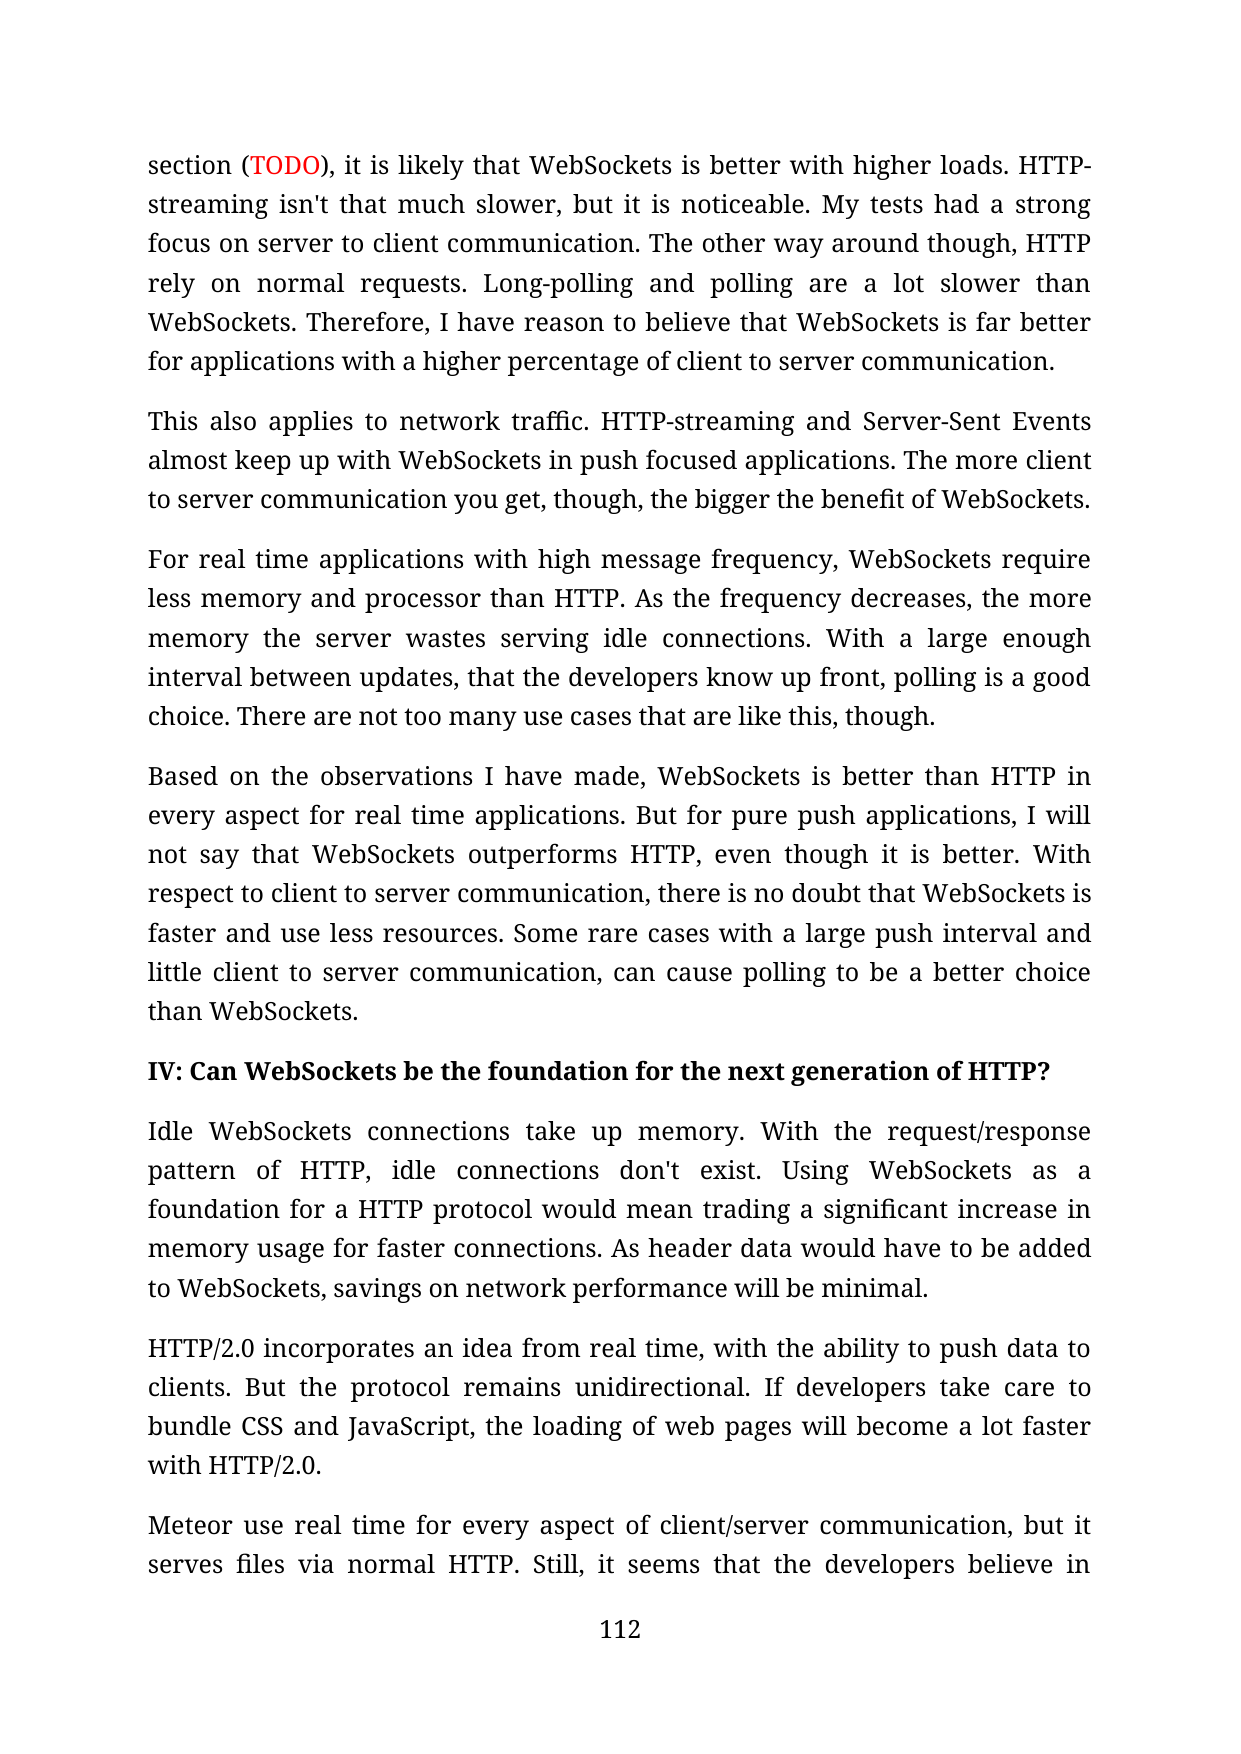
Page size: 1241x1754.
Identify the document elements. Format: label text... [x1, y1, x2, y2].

text Idle WebSockets connections take up memory. With the request/response pattern of HTTP, idle connections don't exist. Using WebSockets as a foundation for a HTTP protocol would mean trading a significant increase in memory usage for faster connections. As header data would have to be added to WebSockets, savings on network performance will be minimal. [148, 1113, 1092, 1304]
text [148, 1508, 1092, 1581]
text Based on the observations I have made, WebSockets is better than HTTP in every aspect for real time applications. But for pure push applications, I will not say that WebSockets outperforms HTTP, even though it is better. With respect to client to server communication, there is no doubt that WebSockets is faster and use less resources. Some rare cases with a large push interval and little client to server communication, can cause polling to be a better choice than WebSockets. [148, 758, 1092, 1028]
text For real time applications with high message frequency, WebSockets require less memory and processor than HTTP. As the frequency decreases, the more memory the server wastes serving idle connections. With a large enough interval between updates, that the developers know up front, polling is a good choice. There are not too many use cases that are like this, though. [148, 542, 1092, 733]
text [148, 148, 1092, 378]
text This also applies to network traffic. HTTP-streaming and Server-Sent Events almost keep up with WebSockets in push focused applications. The more client to server communication you get, though, the bigger the benefit of WebSockets. [148, 403, 1092, 516]
text HTTP/2.0 incorporates an idea from real time, with the ability to push data to clients. But the protocol remains unidirectional. If developers take care to bundle CSS and JavaScript, the loading of web pages will become a lot faster with HTTP/2.0. [148, 1330, 1092, 1482]
text IV: Can WebSockets be the foundation for the next generation of HTTP? [148, 1053, 1092, 1088]
